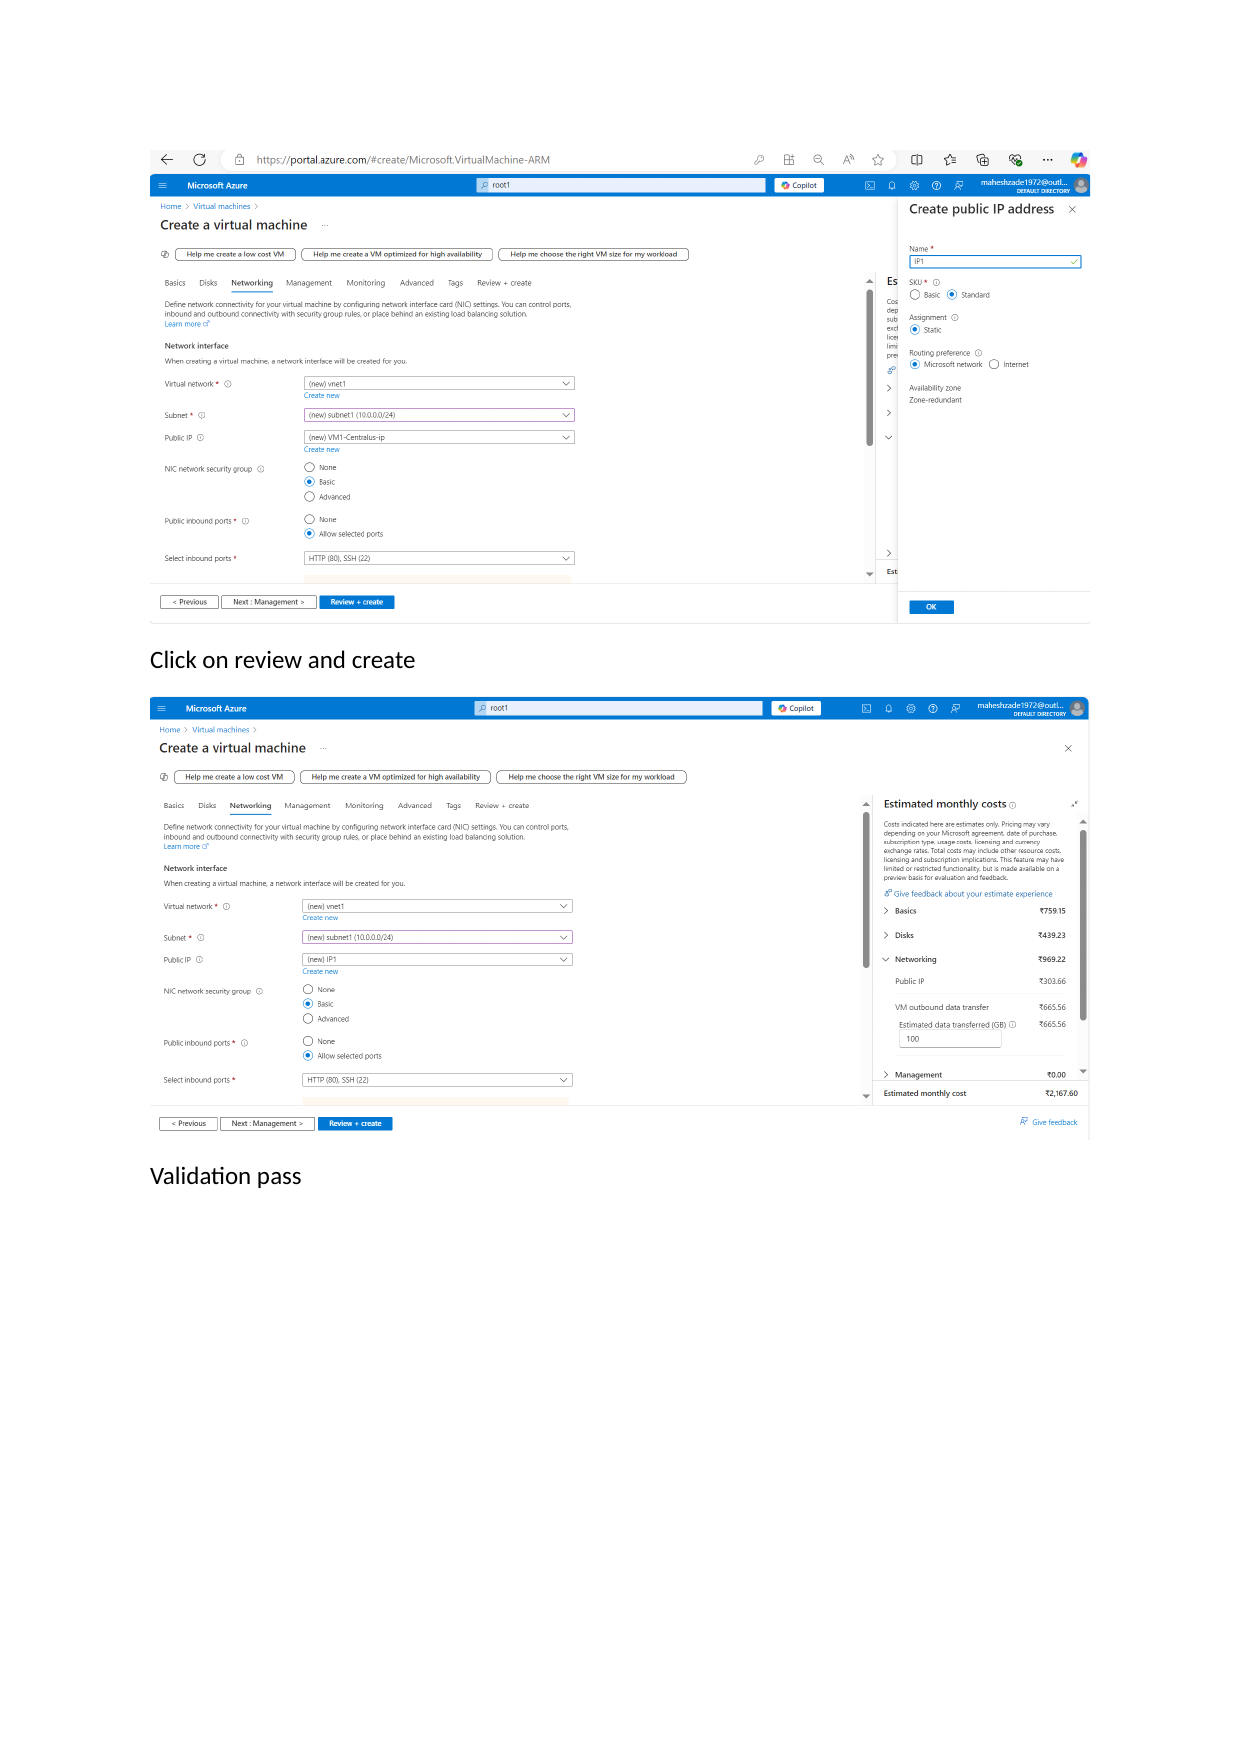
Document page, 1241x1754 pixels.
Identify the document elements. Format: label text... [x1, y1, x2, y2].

picture [150, 150, 1091, 624]
text Validation pass [150, 1161, 1090, 1191]
text Click on review and create [150, 645, 1090, 675]
picture [150, 696, 1091, 1140]
